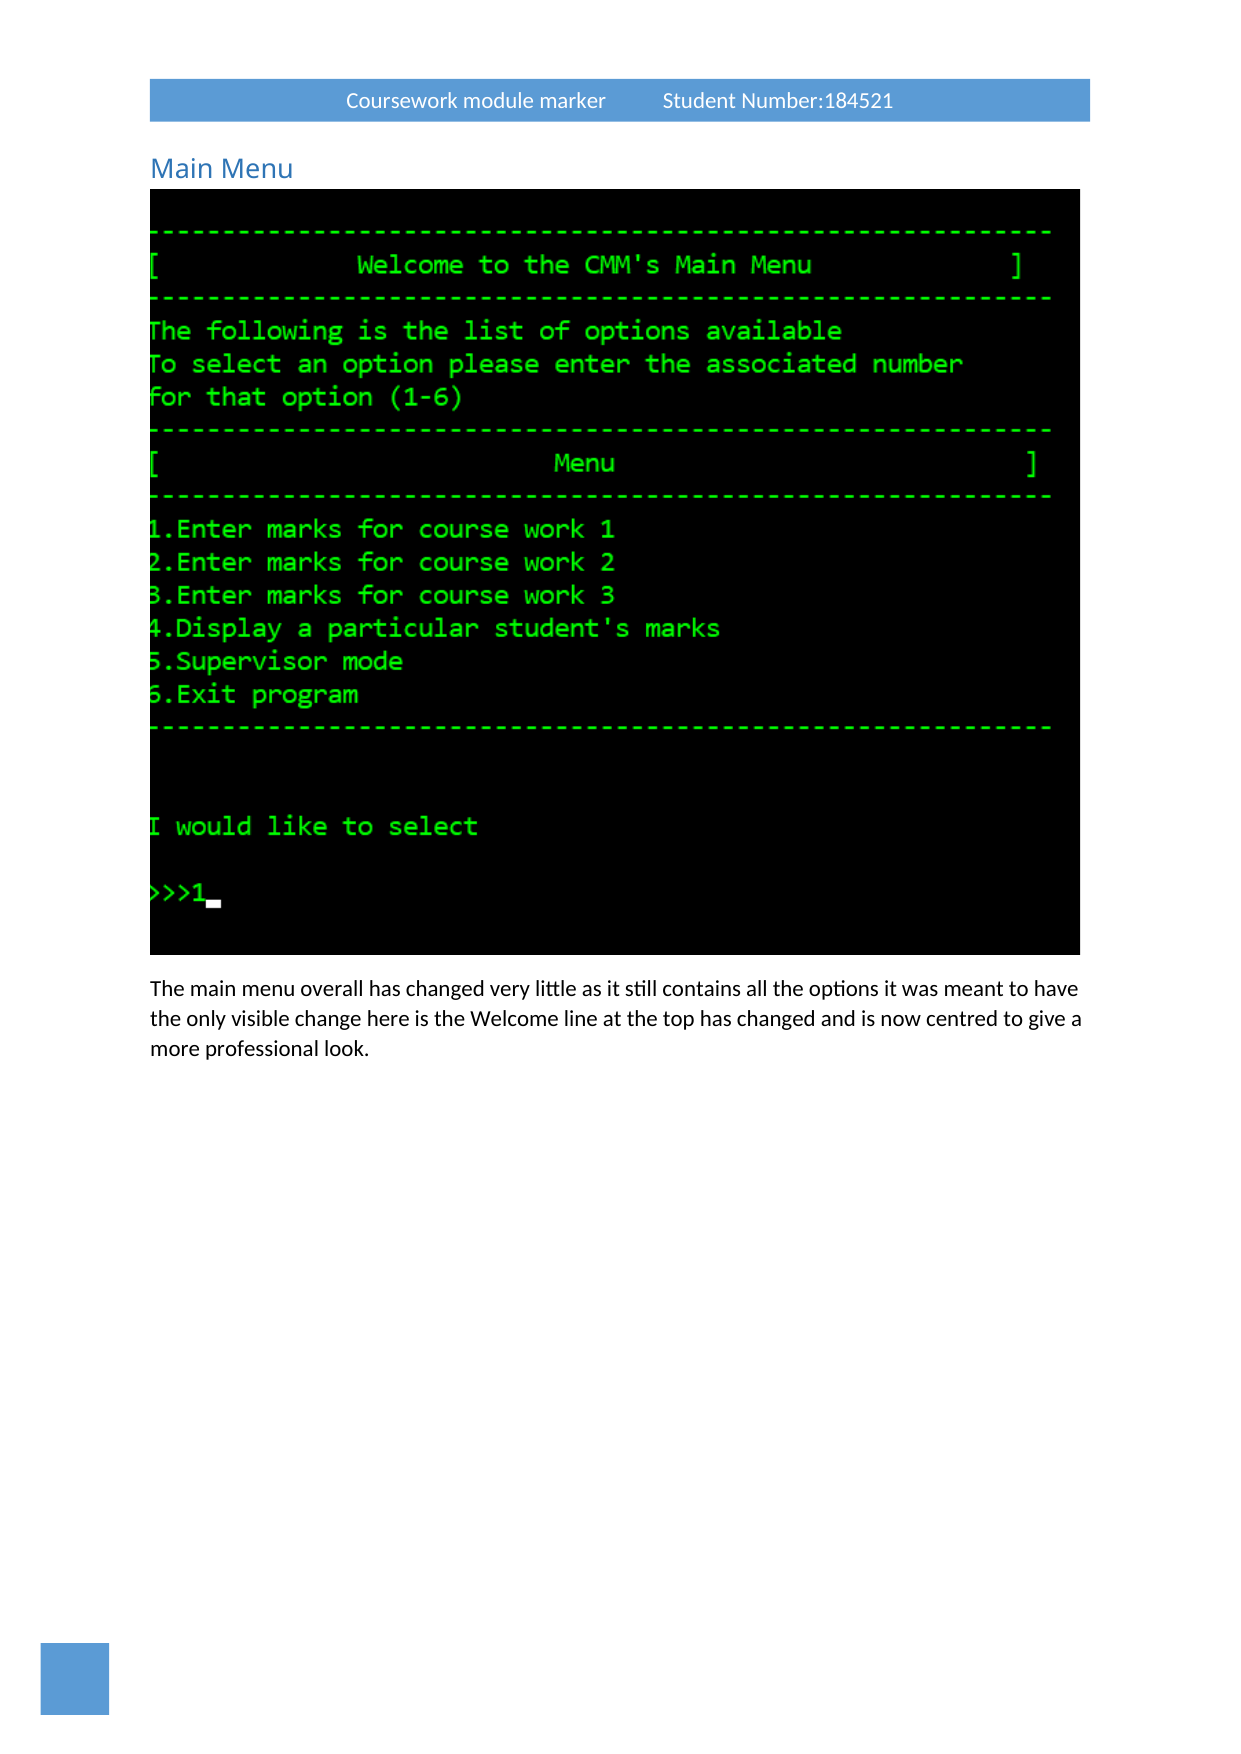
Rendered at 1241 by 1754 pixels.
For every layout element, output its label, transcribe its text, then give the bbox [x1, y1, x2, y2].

text The main menu overall has changed very little as it still contains all the options it was meant to have the only visible change here is the Welcome line at the top has changed and is now centred to give a more professional look. [150, 974, 1090, 1062]
subtitle Main Menu [150, 150, 1090, 187]
picture [150, 189, 1081, 955]
